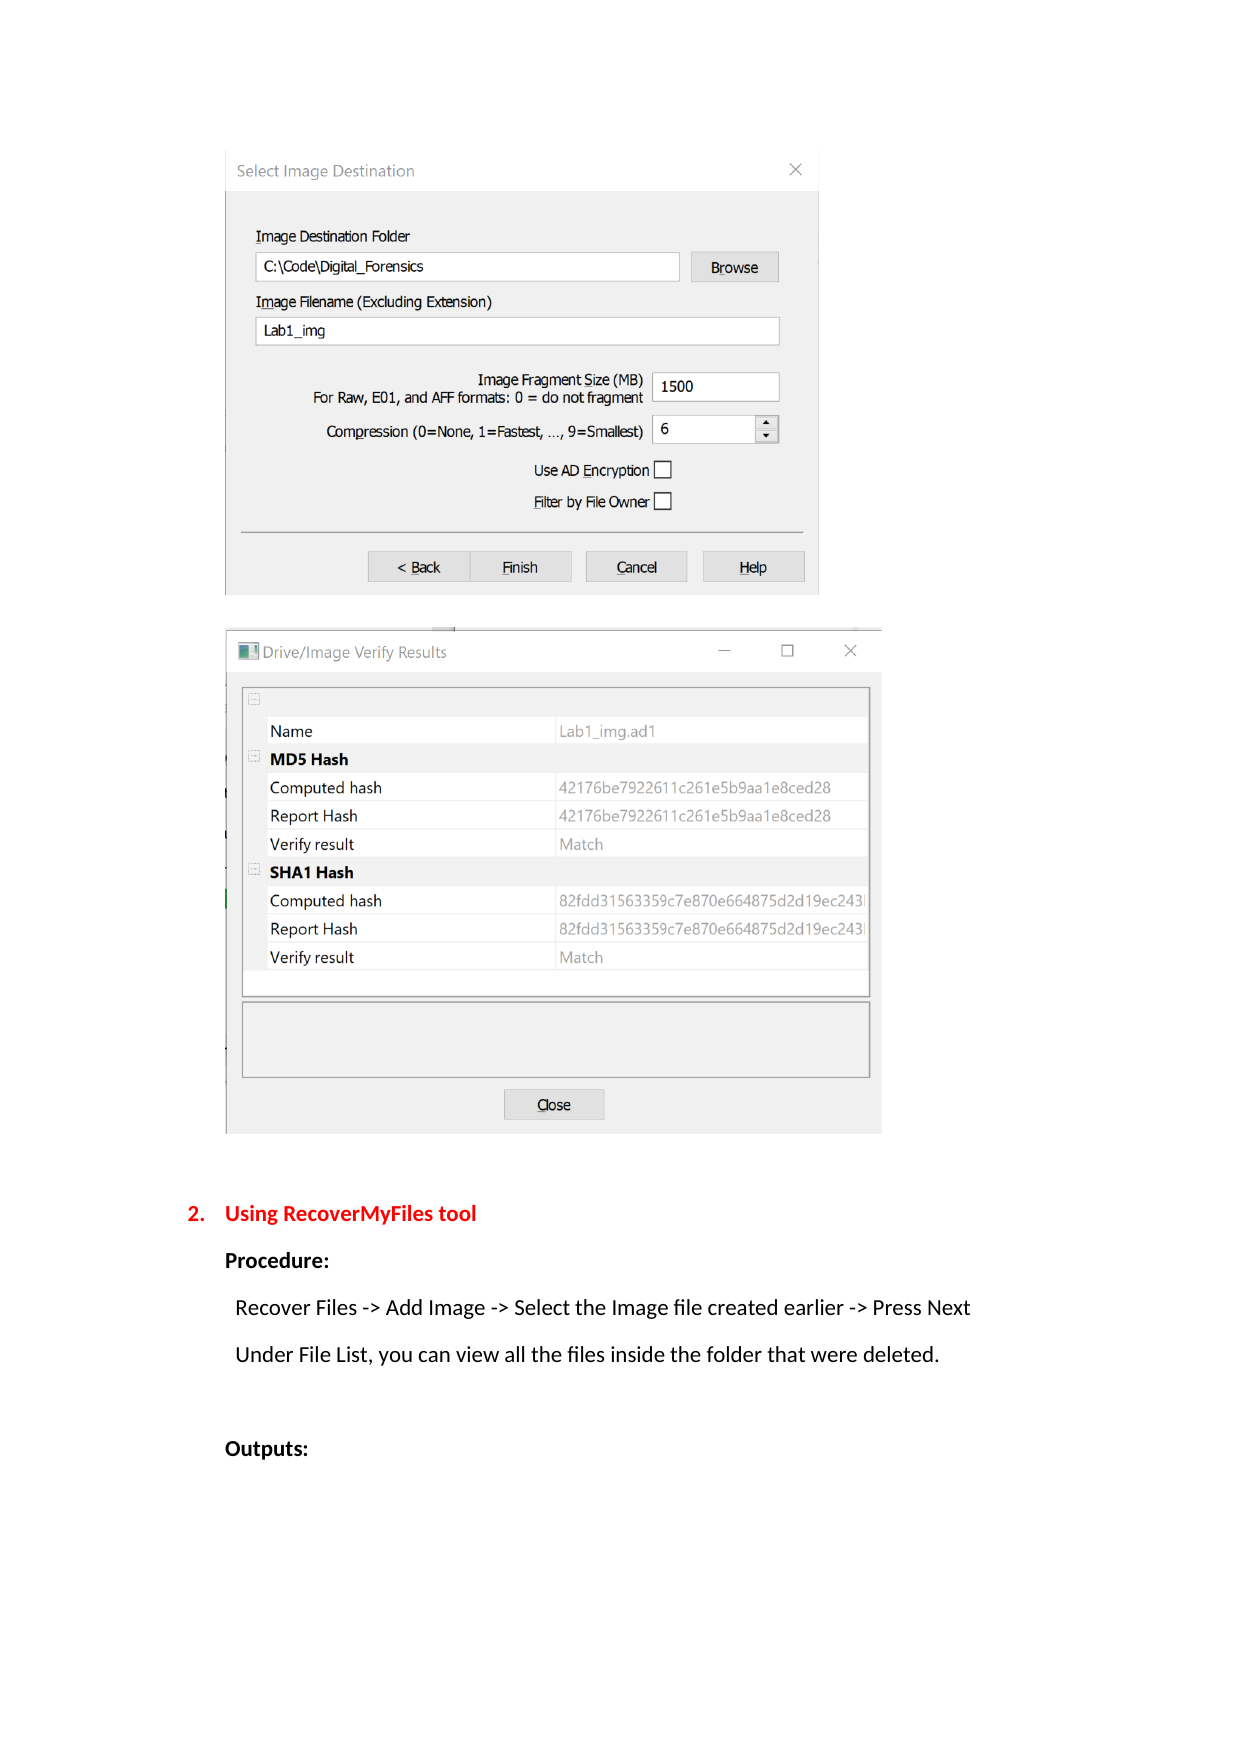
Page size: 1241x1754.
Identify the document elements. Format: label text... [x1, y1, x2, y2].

picture [225, 627, 882, 1134]
text Outputs: [225, 1434, 1090, 1462]
text Recover Files -> Add Image -> Select the Image file created earlier -> Press Next [225, 1293, 1090, 1321]
text Procedure: [225, 1246, 1090, 1274]
list Using RecoverMyFiles tool [187, 1199, 1090, 1227]
text Under File List, you can view all the files inside the folder that were deleted. [225, 1340, 1090, 1368]
picture [225, 150, 819, 595]
